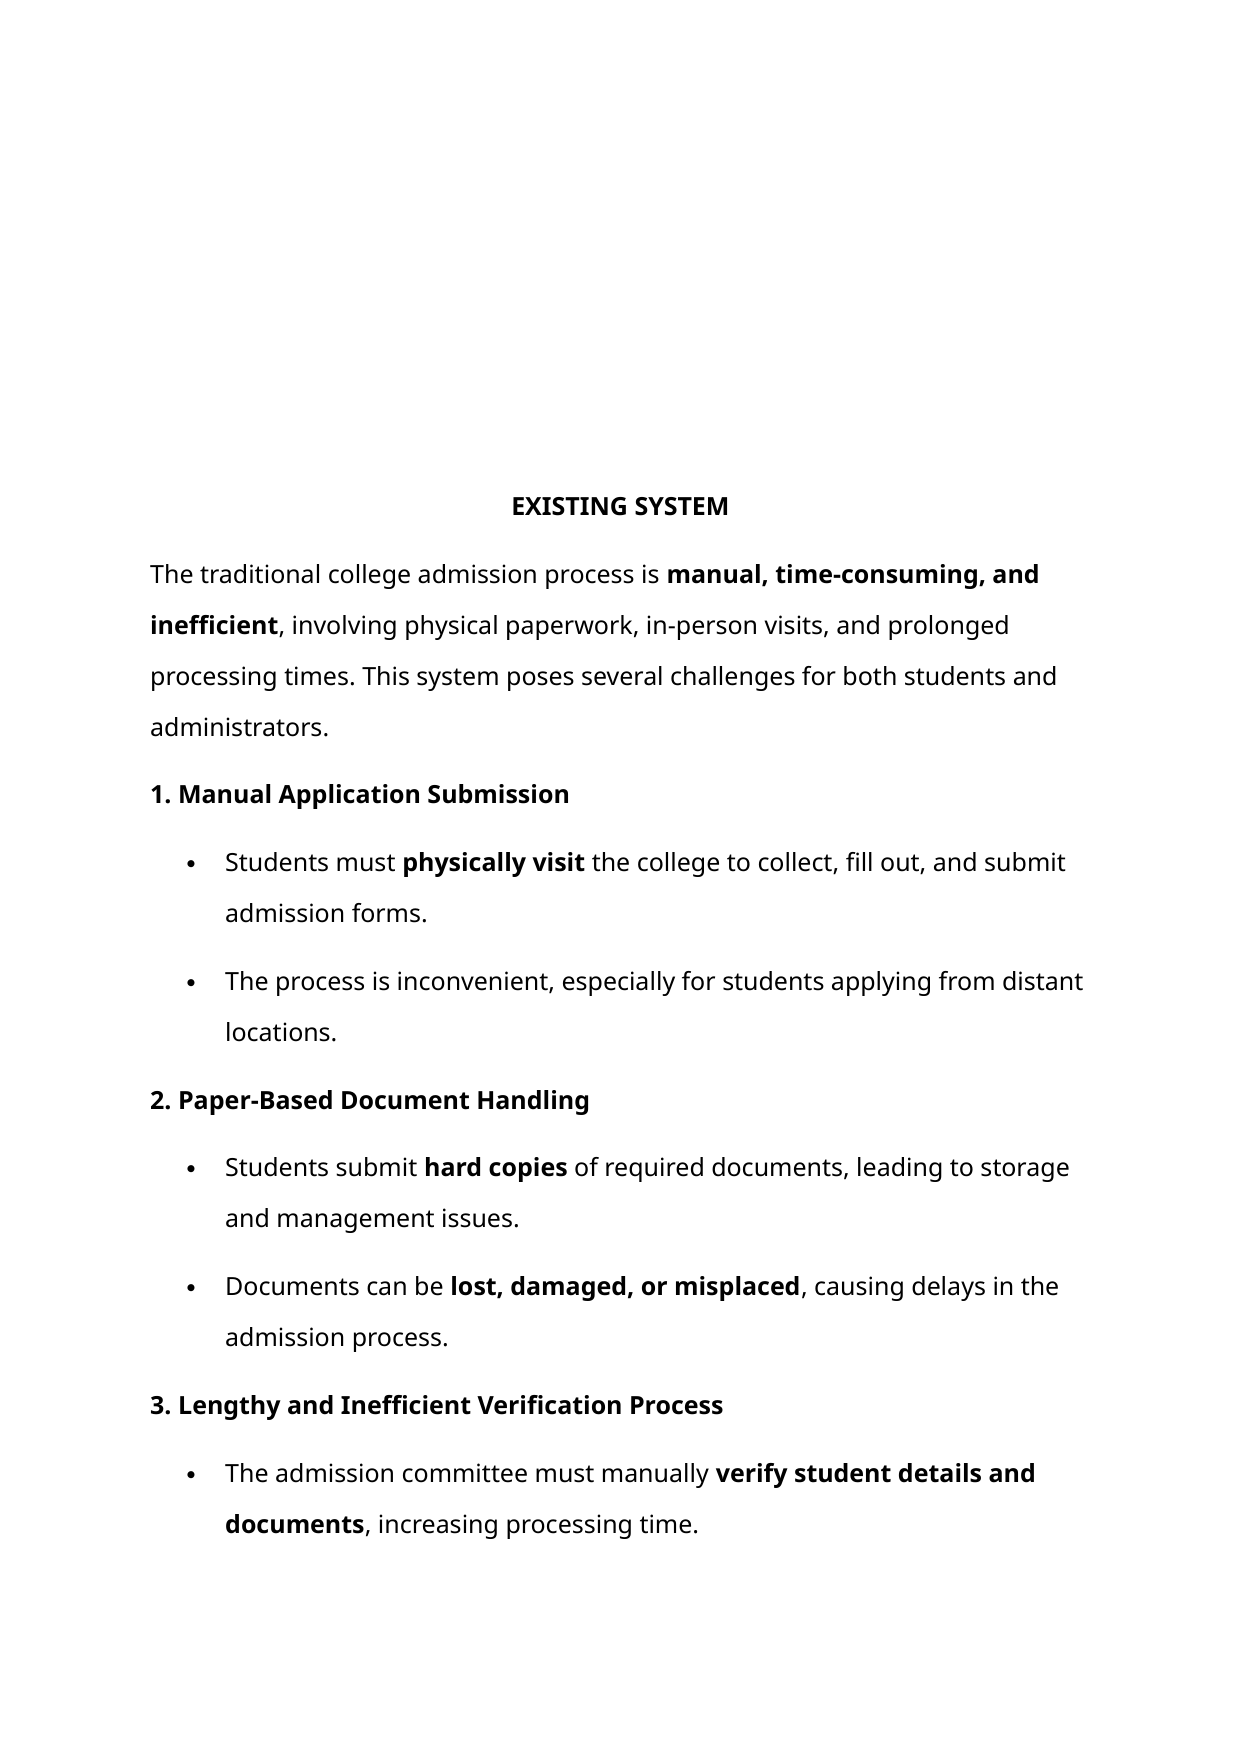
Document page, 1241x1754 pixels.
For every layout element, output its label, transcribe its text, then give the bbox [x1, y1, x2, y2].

text 2. Paper-Based Document Handling [150, 1082, 1090, 1116]
text The traditional college admission process is manual, time-consuming, and inefficient, involving physical paperwork, in-person visits, and prolonged processing times. This system poses several challenges for both students and administrators. [150, 556, 1090, 743]
list The admission committee must manually verify student details and documents, increasing processing time. [187, 1455, 1090, 1540]
list Documents can be lost, damaged, or misplaced, causing delays in the admission process. [187, 1269, 1090, 1354]
list Students submit hard copies of required documents, leading to storage and management issues. [187, 1150, 1090, 1235]
text 3. Lengthy and Inefficient Verification Process [150, 1387, 1090, 1422]
text 1. Manual Application Submission [150, 777, 1090, 811]
text EXISTING SYSTEM [150, 488, 1090, 523]
list The process is inconvenient, especially for students applying from distant locations. [187, 963, 1090, 1049]
list Students must physically visit the college to collect, fill out, and submit admission forms. [187, 845, 1090, 930]
